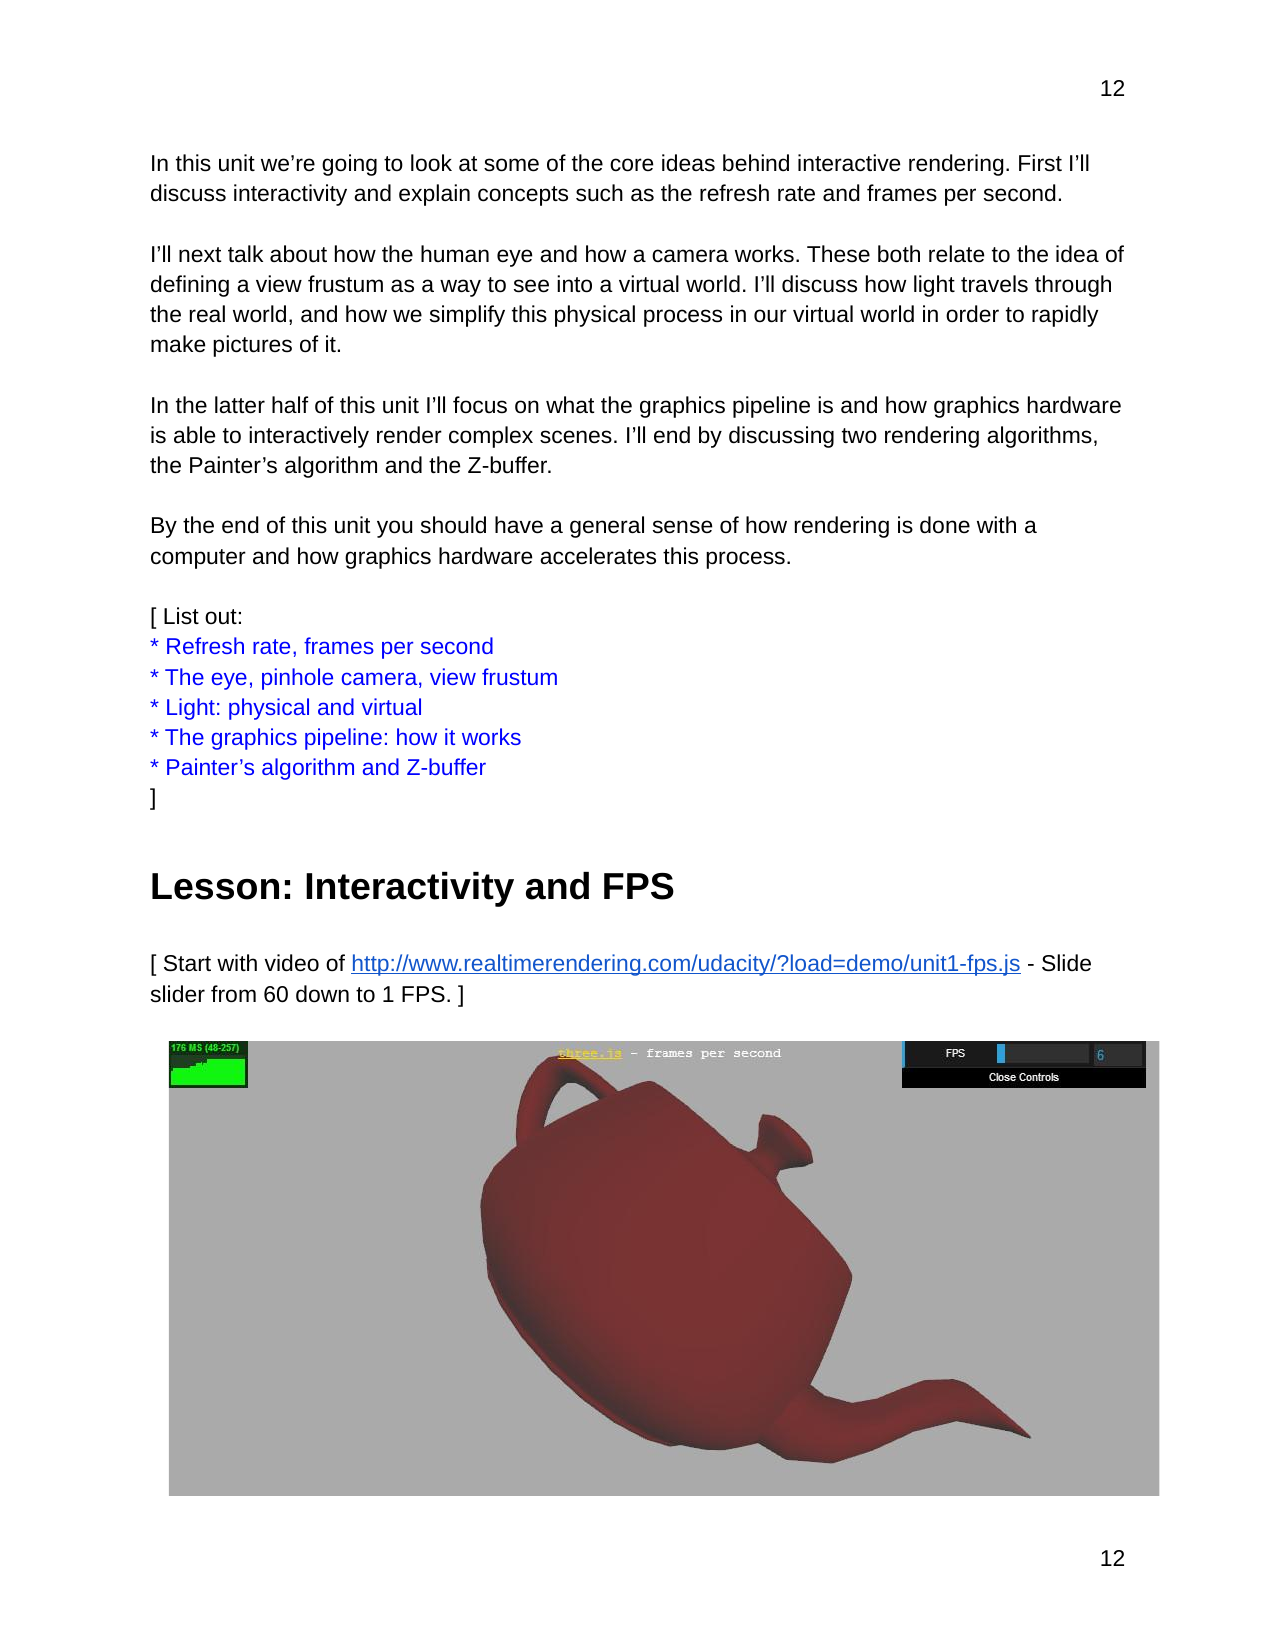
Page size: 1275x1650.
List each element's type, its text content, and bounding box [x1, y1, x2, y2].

text ] [150, 784, 1125, 811]
text * Light: physical and virtual [150, 694, 1125, 720]
picture [168, 1041, 1160, 1496]
text In the latter half of this unit I’ll focus on what the graphics pipeline is and how graphics hardware is able to interactively render complex scenes. I’ll end by discussing two rendering algorithms, the Painter’s algorithm and the Z-buffer. [150, 392, 1125, 478]
text * The graphics pipeline: how it works [150, 724, 1125, 750]
text In this unit we’re going to look at some of the core ideas behind interactive rendering. First I’ll discuss interactivity and explain concepts such as the refresh rate and frames per second. [150, 150, 1125, 207]
text I’ll next talk about how the human eye and how a camera works. These both relate to the idea of defining a view frustum as a way to see into a virtual world. I’ll discuss how light travels through the real world, and how we simplify this physical process in our virtual world in order to rapidly make pictures of it. [150, 241, 1125, 358]
subtitle Lesson: Interactivity and FPS [150, 864, 1125, 908]
text [ List out: [150, 603, 1125, 629]
text * Painter’s algorithm and Z-buffer [150, 754, 1125, 781]
text By the end of this unit you should have a general sense of how rendering is done with a computer and how graphics hardware accelerates this process. [150, 512, 1125, 569]
text * The eye, pinhole camera, view frustum [150, 663, 1125, 690]
text [ Start with video of http://www.realtimerendering.com/udacity/?load=demo/unit1-fps.js - Slide slider from 60 down to 1 FPS. ] [150, 950, 1125, 1007]
text * Refresh rate, frames per second [150, 633, 1125, 660]
